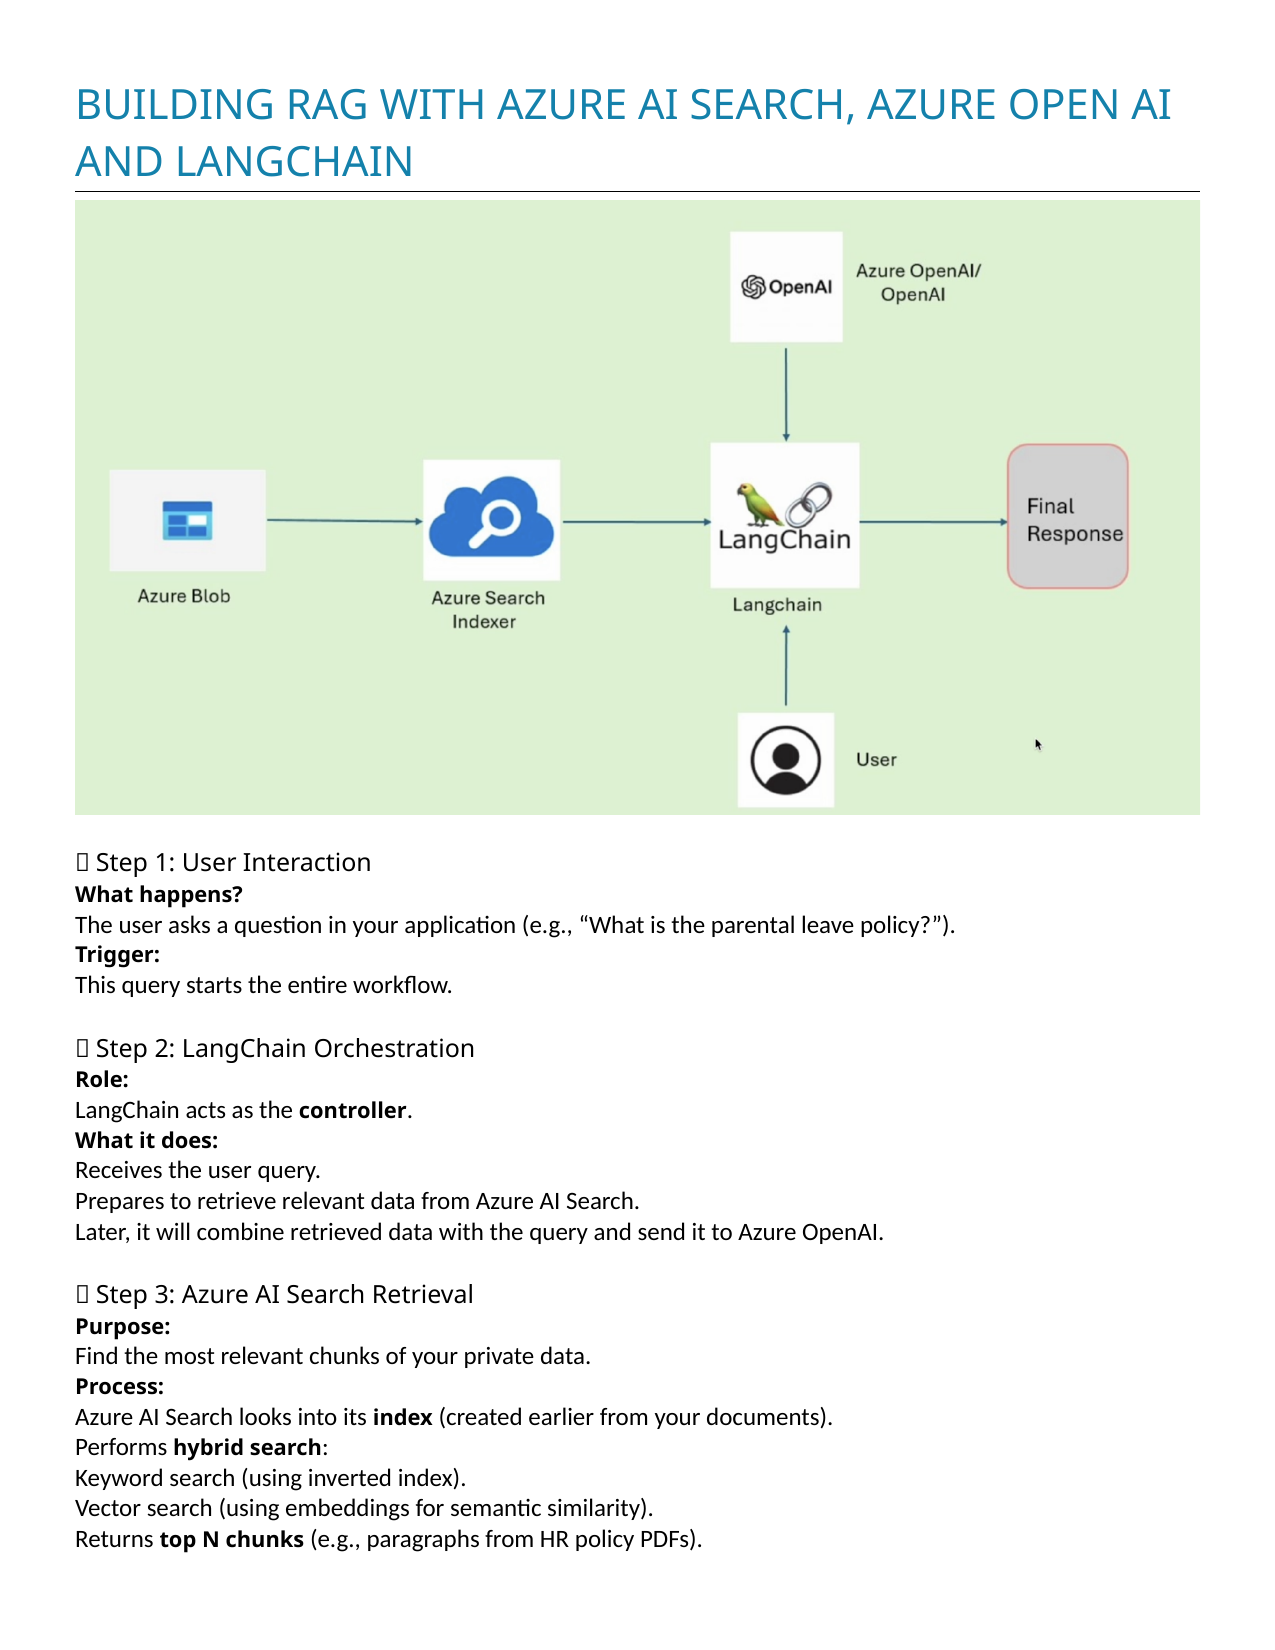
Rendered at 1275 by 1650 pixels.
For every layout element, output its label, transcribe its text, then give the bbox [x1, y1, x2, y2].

text ✅ Step 1: User Interaction [75, 845, 1200, 879]
text Returns top N chunks (e.g., paragraphs from HR policy PDFs). [75, 1523, 1200, 1554]
text Prepares to retrieve relevant data from Azure AI Search. [75, 1185, 1200, 1216]
text What it does: [75, 1125, 1200, 1154]
text Azure AI Search looks into its index (created earlier from your documents). [75, 1401, 1200, 1431]
text Keyword search (using inverted index). [75, 1462, 1200, 1493]
text Role: LangChain acts as the controller. [75, 1064, 1200, 1125]
text What happens? The user asks a question in your application (e.g., “What is the parental leave policy?”). [75, 879, 1200, 939]
text Performs hybrid search: [75, 1431, 1200, 1462]
text Later, it will combine retrieved data with the query and send it to Azure OpenAI. [75, 1216, 1200, 1246]
text Receives the user query. [75, 1154, 1200, 1185]
text Trigger: This query starts the entire workflow. [75, 939, 1200, 1000]
text Purpose: Find the most relevant chunks of your private data. [75, 1311, 1200, 1371]
text Vector search (using embeddings for semantic similarity). [75, 1493, 1200, 1523]
subtitle BUILDING RAG WITH AZURE AI SEARCH, AZURE OPEN AI AND LANGCHAIN [75, 75, 1200, 191]
picture [75, 200, 1200, 815]
text ✅ Step 3: Azure AI Search Retrieval [75, 1277, 1200, 1311]
text Process: [75, 1371, 1200, 1401]
text ✅ Step 2: LangChain Orchestration [75, 1030, 1200, 1064]
